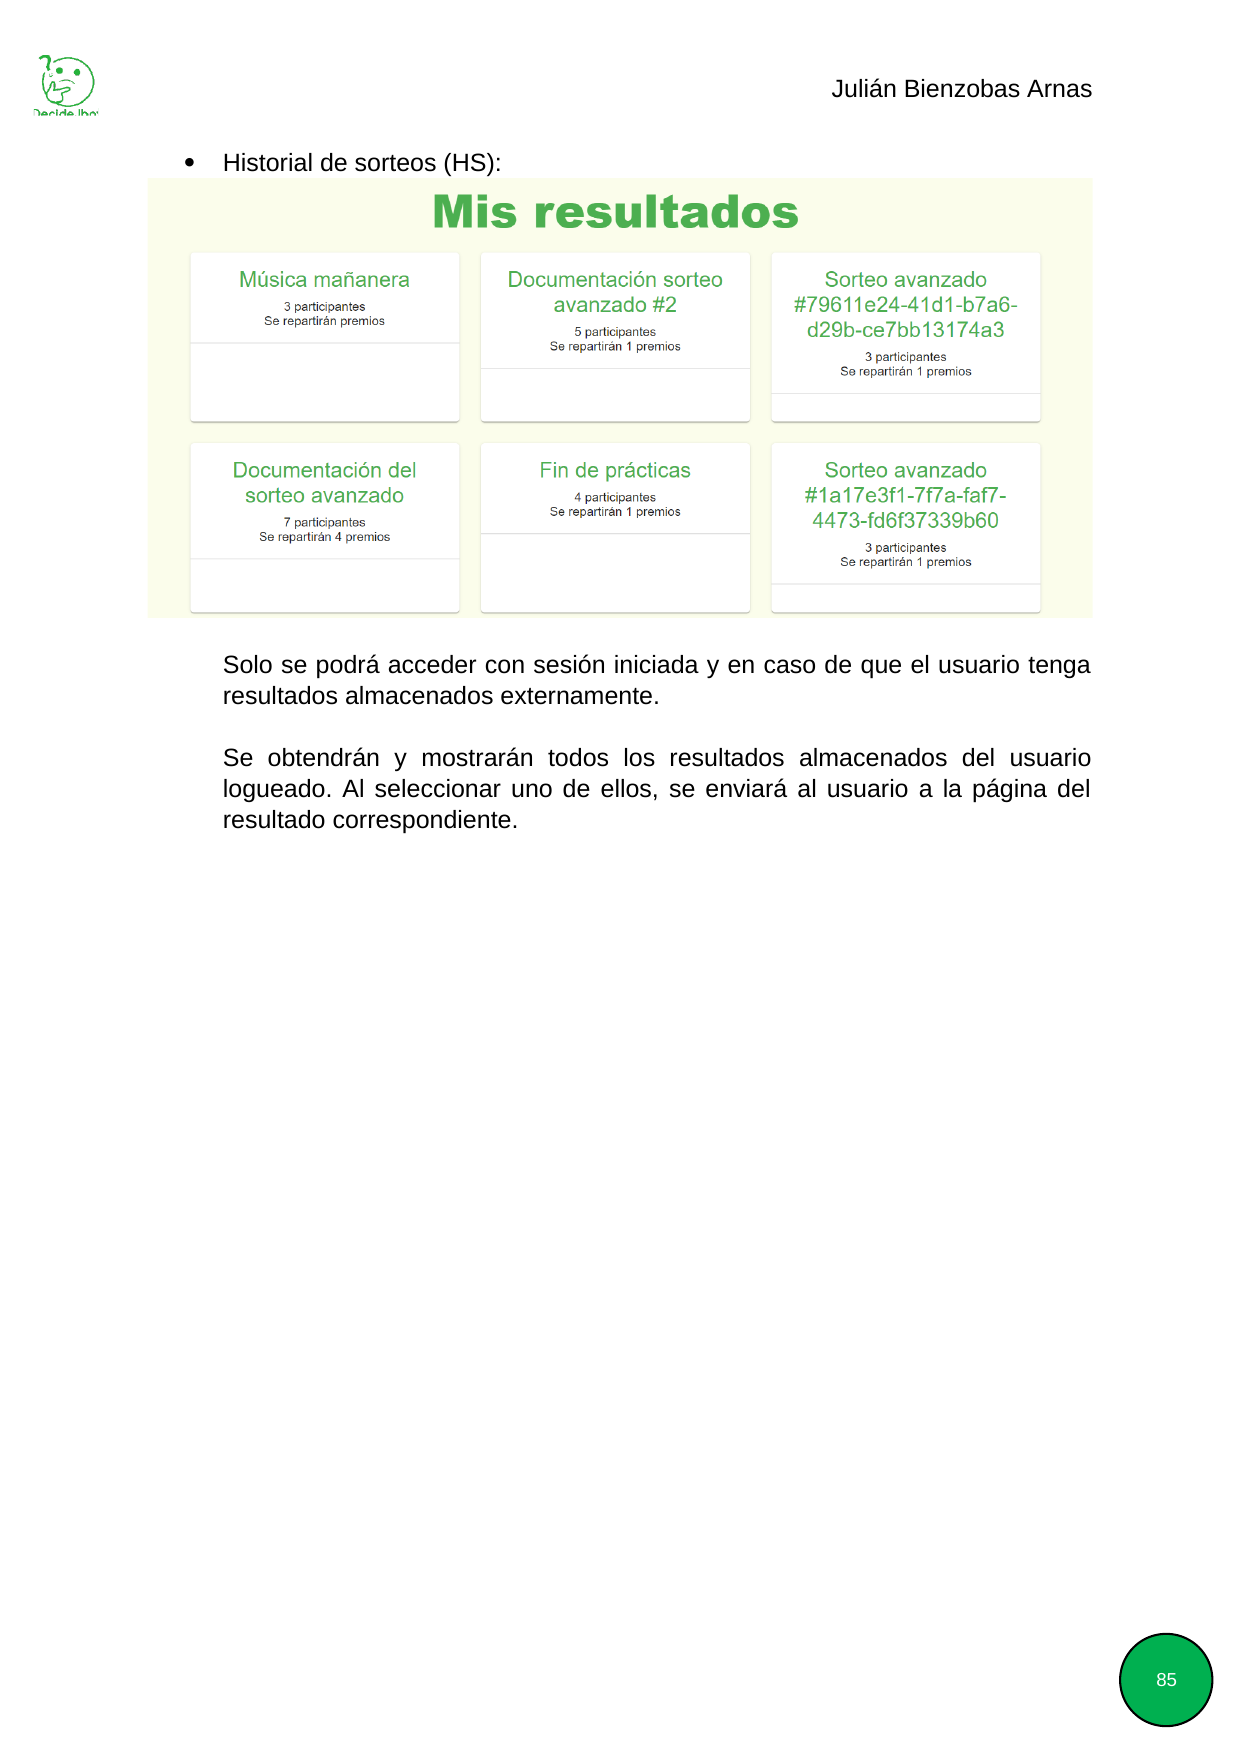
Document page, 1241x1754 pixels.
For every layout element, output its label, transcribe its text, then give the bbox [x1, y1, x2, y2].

list Historial de sorteos (HS): [185, 148, 1092, 177]
list Solo se podrá acceder con sesión iniciada y en caso de que el usuario tenga resultados almacenados externamente. [223, 650, 1092, 710]
picture [32, 55, 99, 114]
list Se obtendrán y mostrarán todos los resultados almacenados del usuario logueado. Al seleccionar uno de ellos, se enviará al usuario a la página del resultado correspondiente. [223, 743, 1092, 834]
picture [147, 178, 1093, 618]
